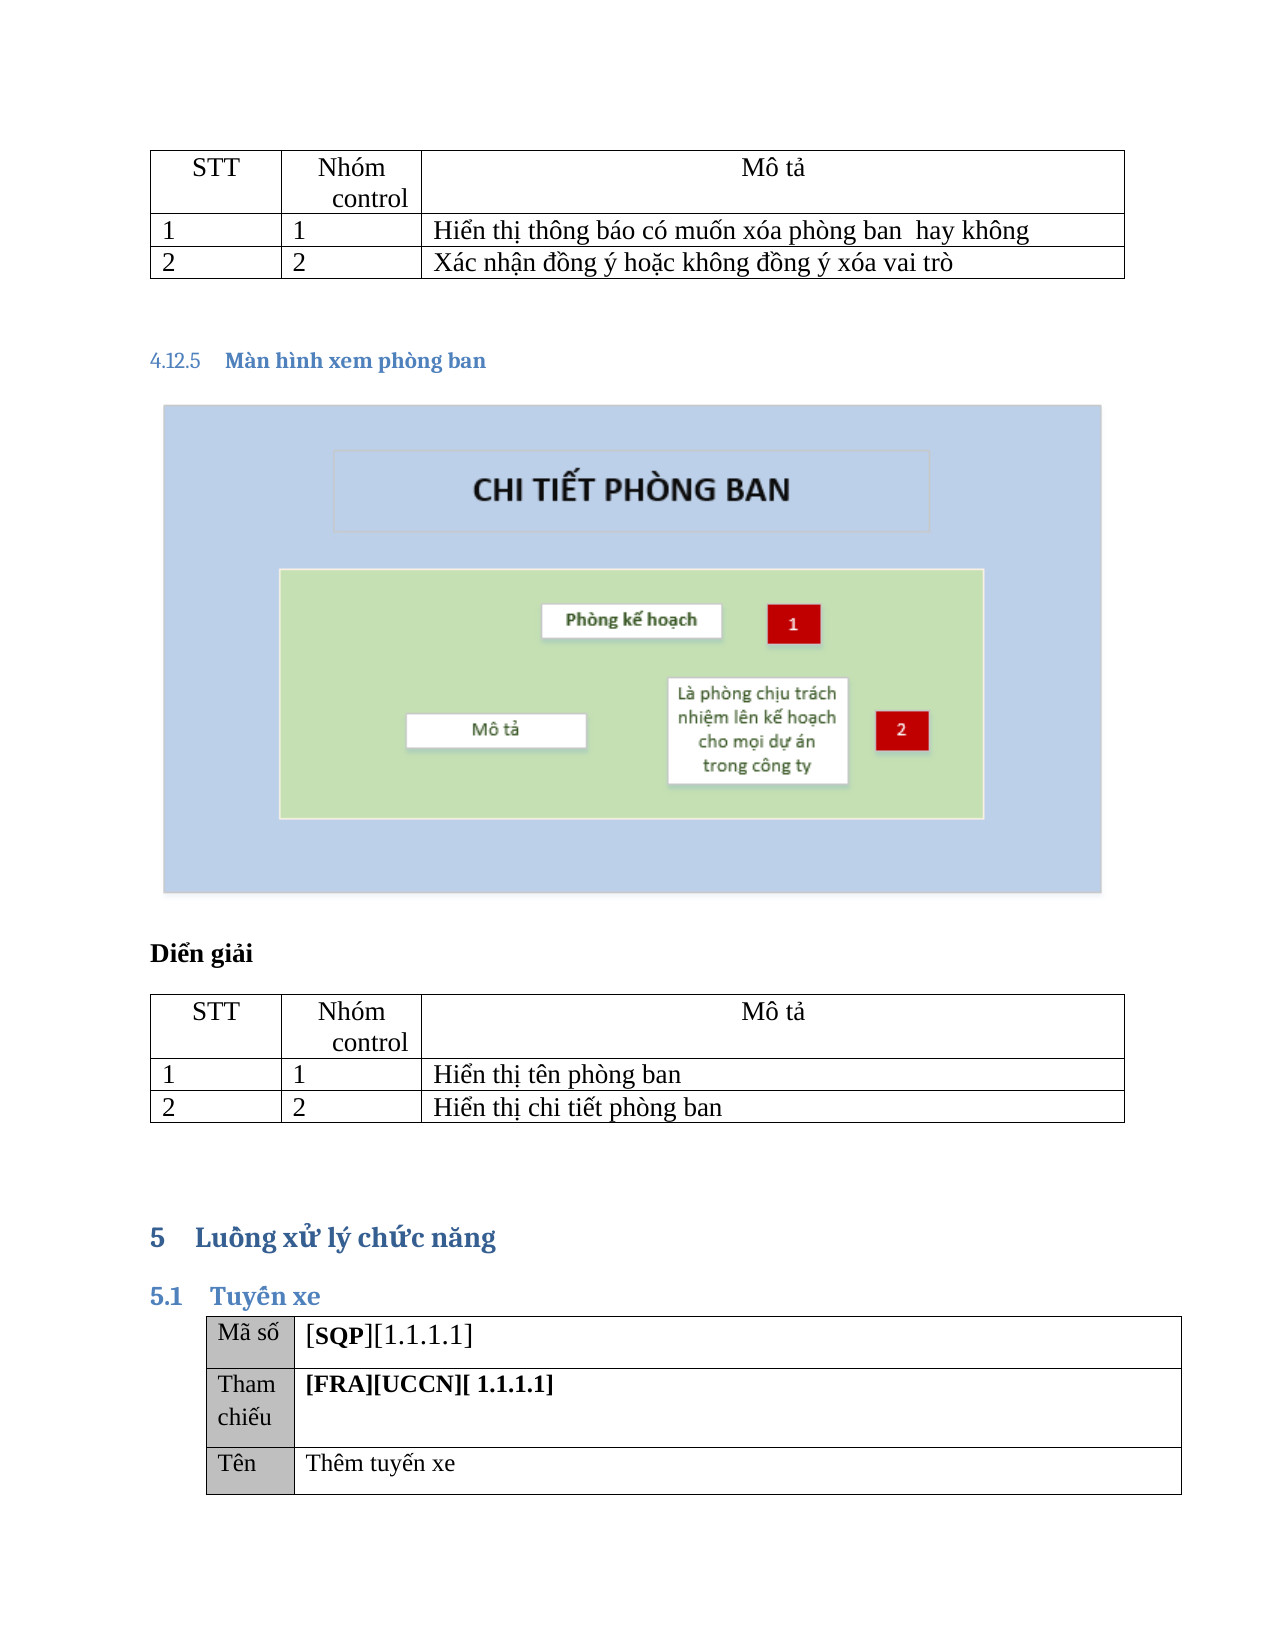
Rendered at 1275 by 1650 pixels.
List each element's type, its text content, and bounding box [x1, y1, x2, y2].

table_header [SQP][1.1.1.1] [295, 1317, 1181, 1368]
table_cell 1 [151, 1059, 281, 1090]
table_cell 2 [282, 247, 421, 278]
table_cell Tham chiếu [207, 1369, 294, 1447]
table_cell 1 [151, 214, 281, 246]
table_cell [FRA][UCCN][ 1.1.1.1] [295, 1369, 1181, 1447]
table_cell 1 [282, 214, 421, 246]
table_cell 2 [151, 1091, 281, 1122]
table_cell Thêm tuyến xe [295, 1448, 1181, 1494]
table_cell Xác nhận đồng ý hoặc không đồng ý xóa vai trò [422, 247, 1124, 278]
table_header Mô tả [422, 995, 1124, 1057]
subtitle Màn hình xem phòng ban [150, 348, 1125, 374]
table_cell 2 [151, 247, 281, 278]
table_header STT [151, 995, 281, 1057]
table_cell Hiển thị thông báo có muốn xóa phòng ban hay không [422, 214, 1124, 246]
table_header Nhóm control [282, 151, 421, 213]
subtitle Luồng xử lý chức năng [150, 1221, 1125, 1255]
table_header Mã số [207, 1317, 294, 1368]
subtitle Tuyến xe [150, 1281, 1125, 1312]
table_cell 1 [282, 1059, 421, 1090]
table_cell 2 [282, 1091, 421, 1122]
table_cell Hiển thị tên phòng ban [422, 1059, 1124, 1090]
table_header Mô tả [422, 151, 1124, 213]
text Diển giải [150, 938, 1125, 969]
picture [150, 390, 1125, 913]
table_cell Tên chức năng [207, 1448, 294, 1494]
table_header Nhóm control [282, 995, 421, 1057]
table_cell Hiển thị chi tiết phòng ban [422, 1091, 1124, 1122]
table_header STT [151, 151, 281, 213]
